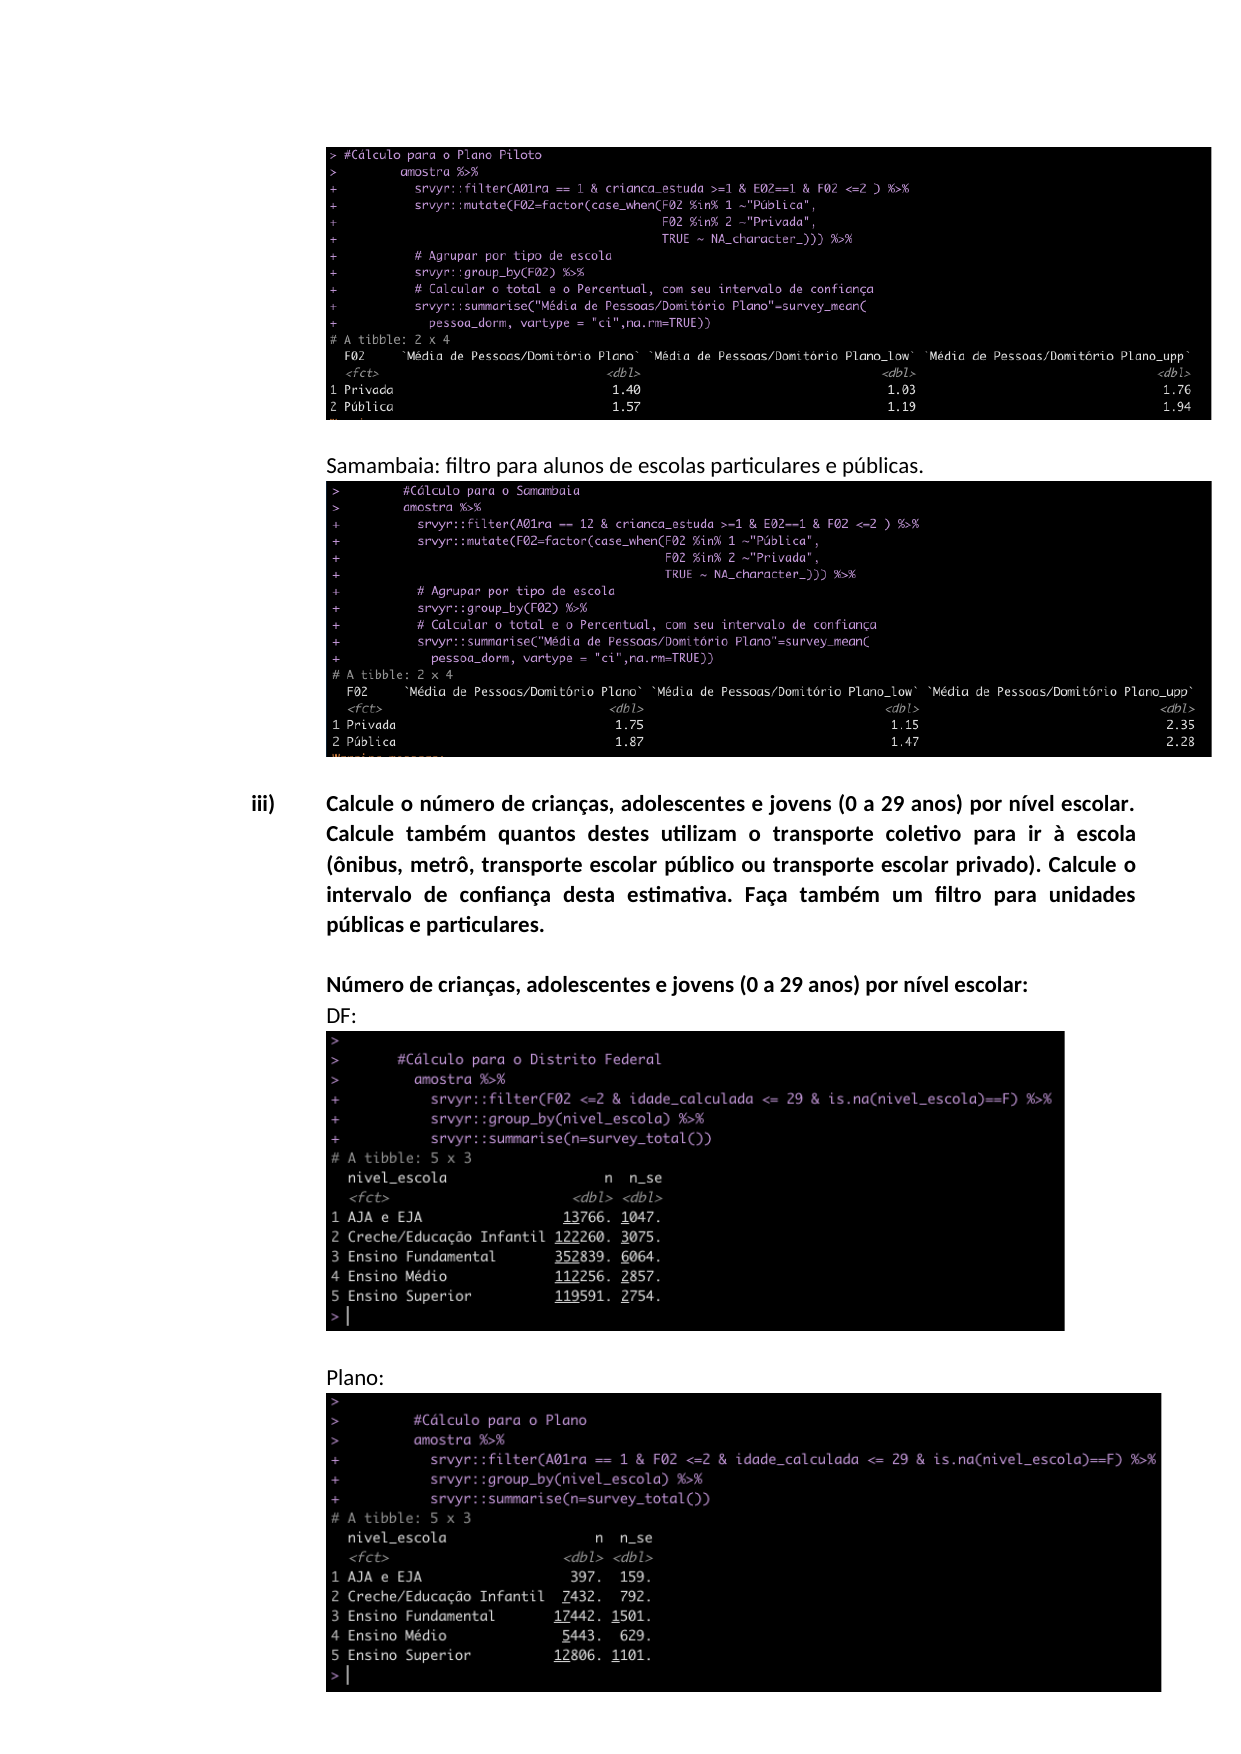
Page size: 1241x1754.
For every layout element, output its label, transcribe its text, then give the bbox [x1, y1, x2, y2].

list DF: [326, 1001, 1137, 1029]
picture [326, 1031, 1065, 1331]
list Número de crianças, adolescentes e jovens (0 a 29 anos) por nível escolar: [326, 971, 1137, 999]
list Calcule o número de crianças, adolescentes e jovens (0 a 29 anos) por nível escolar. Calcule também quantos destes utilizam o transporte coletivo para ir à escola (ônibus, metrô, transporte escolar público ou transporte escolar privado). Calcule o intervalo de confiança desta estimativa. Faça também um filtro para unidades públicas e particulares. [251, 789, 1137, 938]
picture [326, 1393, 1162, 1692]
list Samambaia: filtro para alunos de escolas particulares e públicas. [326, 452, 1137, 479]
picture [326, 147, 1212, 420]
list Plano: [326, 1363, 1137, 1391]
picture [326, 481, 1212, 757]
